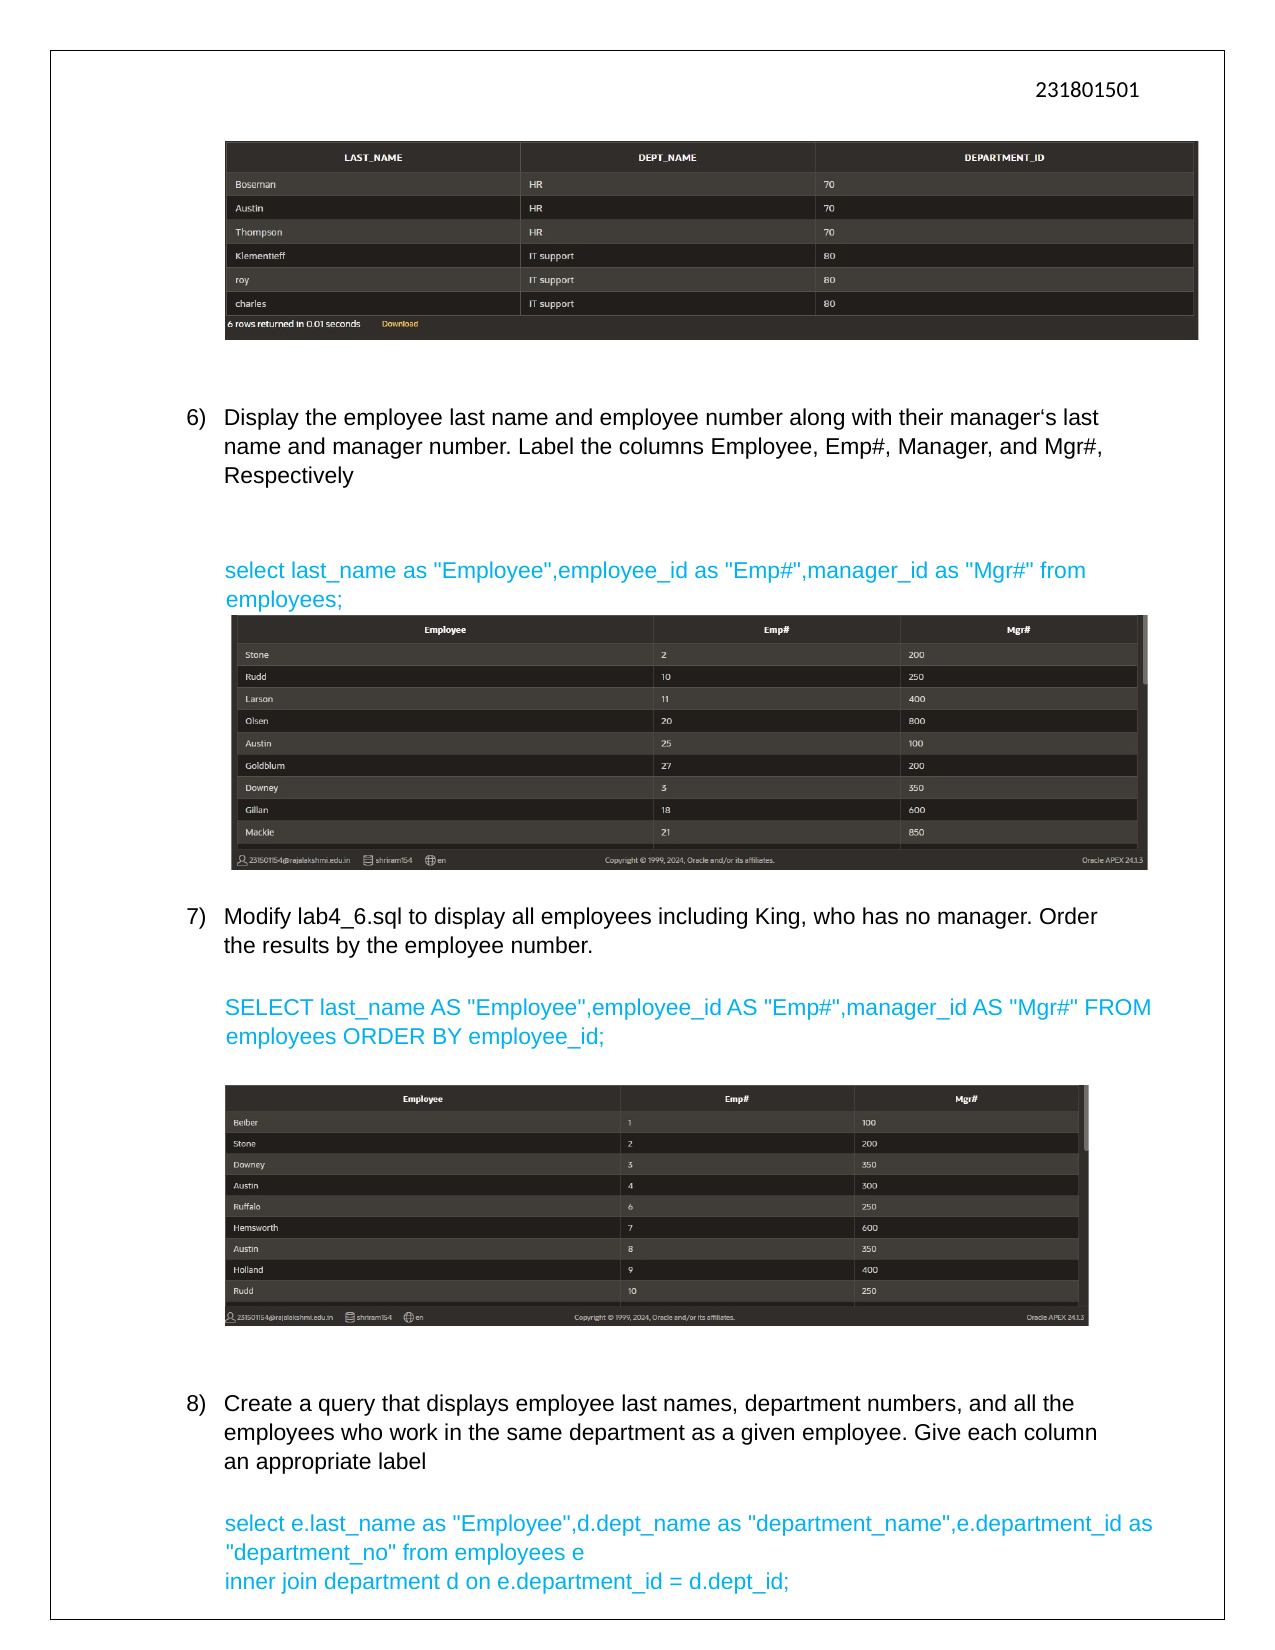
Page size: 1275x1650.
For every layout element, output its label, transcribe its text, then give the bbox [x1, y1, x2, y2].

picture [231, 615, 1148, 870]
text select e.last_name as "Employee",d.dept_name as "department_name",e.department_id as "department_no" from employees e [224, 1509, 1154, 1565]
picture [225, 141, 1199, 340]
text inner join department d on e.department_id = d.dept_id; [224, 1568, 1154, 1595]
text select last_name as "Employee",employee_id as "Emp#",manager_id as "Mgr#" from employees; [224, 557, 1154, 612]
text SELECT last_name AS "Employee",employee_id AS "Emp#",manager_id AS "Mgr#" FROM employees ORDER BY employee_id; [224, 994, 1154, 1049]
list Display the employee last name and employee number along with their manager‘s last name and manager number. Label the columns Employee, Emp#, Manager, and Mgr#, Respectively [186, 404, 1129, 488]
list Modify lab4_6.sql to display all employees including King, who has no manager. Order the results by the employee number. [186, 903, 1129, 958]
list Create a query that displays employee last names, department numbers, and all the employees who work in the same department as a given employee. Give each column an appropriate label [186, 1390, 1129, 1474]
picture [225, 1085, 1089, 1326]
